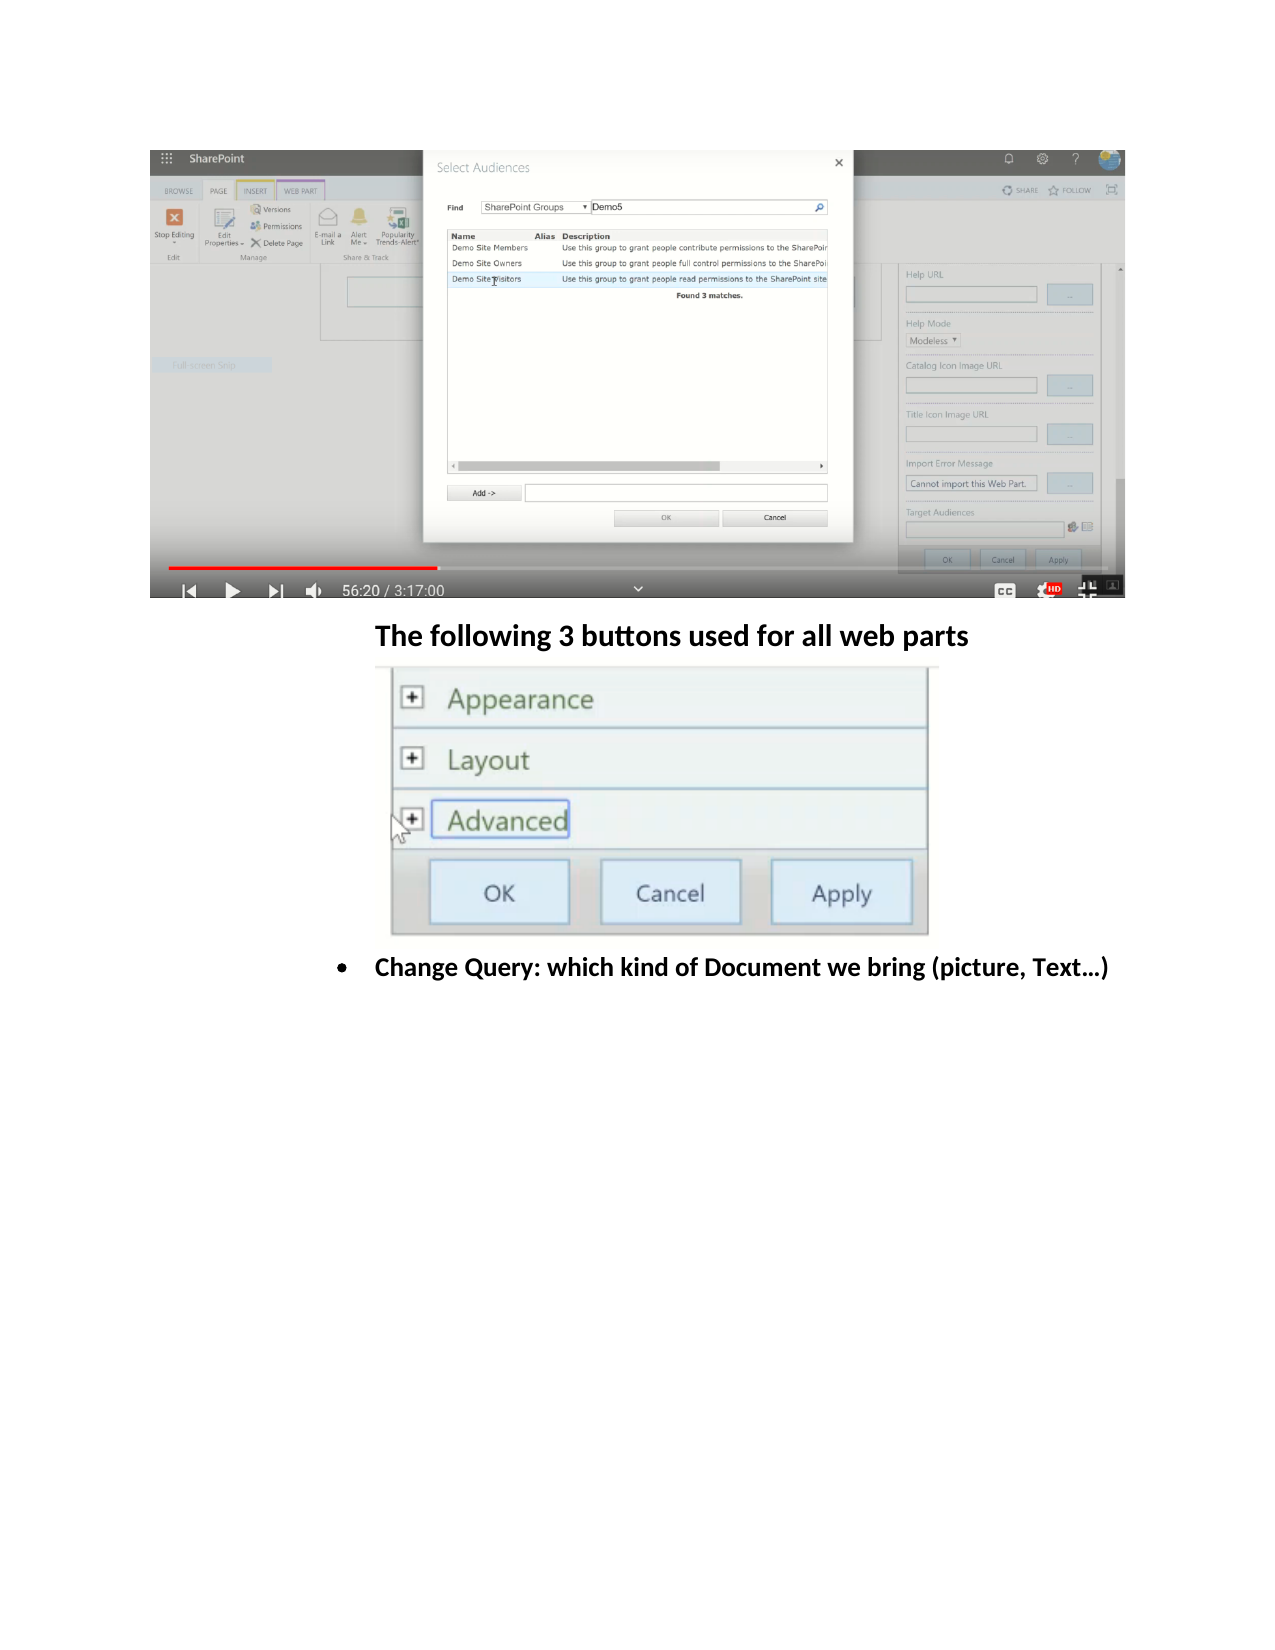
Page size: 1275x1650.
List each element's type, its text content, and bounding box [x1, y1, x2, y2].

picture [375, 657, 940, 949]
list The following 3 buttons used for all web parts [375, 616, 1125, 654]
picture [150, 150, 1125, 598]
list Change Query: which kind of Document we bring (picture, Text…) [337, 950, 1125, 983]
